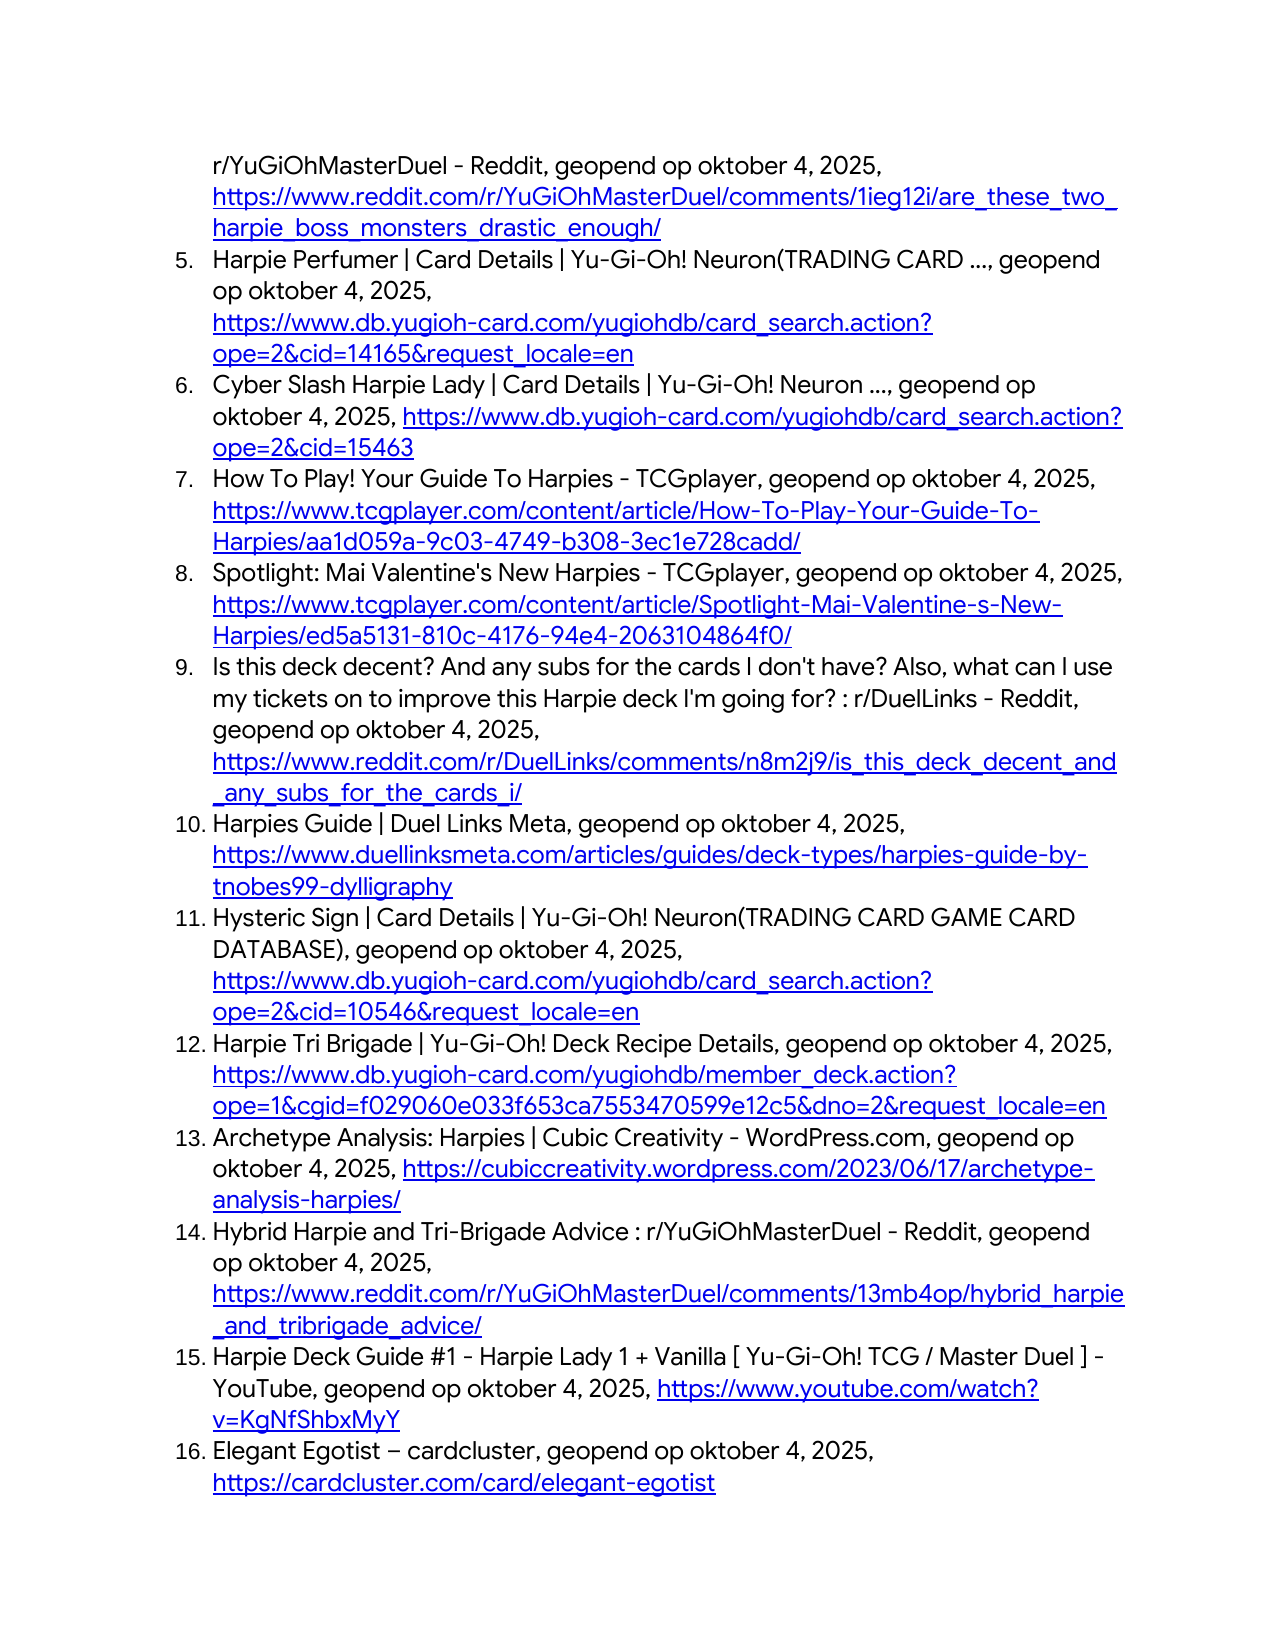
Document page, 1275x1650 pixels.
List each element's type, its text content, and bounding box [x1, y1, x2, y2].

list Harpies Guide | Duel Links Meta, geopend op oktober 4, 2025, https://www.duellinksmeta.com/articles/guides/deck-types/harpies-guide-by-tnobes99-dylligraphy [175, 808, 1125, 902]
list Harpie Perfumer | Card Details | Yu-Gi-Oh! Neuron(TRADING CARD ..., geopend op oktober 4, 2025, https://www.db.yugioh-card.com/yugiohdb/card_search.action?ope=2&cid=14165&request_locale=en [175, 244, 1125, 369]
list Hysteric Sign | Card Details | Yu-Gi-Oh! Neuron(TRADING CARD GAME CARD DATABASE), geopend op oktober 4, 2025, https://www.db.yugioh-card.com/yugiohdb/card_search.action?ope=2&cid=10546&request_locale=en [175, 902, 1125, 1028]
list How To Play! Your Guide To Harpies - TCGplayer, geopend op oktober 4, 2025, https://www.tcgplayer.com/content/article/How-To-Play-Your-Guide-To-Harpies/aa1d059a-9c03-4749-b308-3ec1e728cadd/ [175, 463, 1125, 558]
list Elegant Egotist – cardcluster, geopend op oktober 4, 2025, https://cardcluster.com/card/elegant-egotist [175, 1436, 1125, 1498]
list Harpie Deck Guide #1 - Harpie Lady 1 + Vanilla [ Yu-Gi-Oh! TCG / Master Duel ] - YouTube, geopend op oktober 4, 2025, https://www.youtube.com/watch?v=KgNfShbxMyY [175, 1341, 1125, 1436]
list Harpie Tri Brigade | Yu-Gi-Oh! Deck Recipe Details, geopend op oktober 4, 2025, https://www.db.yugioh-card.com/yugiohdb/member_deck.action?ope=1&cgid=f029060e033f653ca7553470599e12c5&dno=2&request_locale=en [175, 1028, 1125, 1122]
list Is this deck decent? And any subs for the cards I don't have? Also, what can I use my tickets on to improve this Harpie deck I'm going for? : r/DuelLinks - Reddit, geopend op oktober 4, 2025, https://www.reddit.com/r/DuelLinks/comments/n8m2j9/is_this_deck_decent_and_any_subs_for_the_cards_i/ [175, 652, 1125, 808]
list Cyber Slash Harpie Lady | Card Details | Yu-Gi-Oh! Neuron ..., geopend op oktober 4, 2025, https://www.db.yugioh-card.com/yugiohdb/card_search.action?ope=2&cid=15463 [175, 369, 1125, 463]
list Archetype Analysis: Harpies | Cubic Creativity - WordPress.com, geopend op oktober 4, 2025, https://cubiccreativity.wordpress.com/2023/06/17/archetype-analysis-harpies/ [175, 1122, 1125, 1216]
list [175, 150, 1125, 244]
list Spotlight: Mai Valentine's New Harpies - TCGplayer, geopend op oktober 4, 2025, https://www.tcgplayer.com/content/article/Spotlight-Mai-Valentine-s-New-Harpies/ed5a5131-810c-4176-94e4-2063104864f0/ [175, 558, 1125, 652]
list Hybrid Harpie and Tri-Brigade Advice : r/YuGiOhMasterDuel - Reddit, geopend op oktober 4, 2025, https://www.reddit.com/r/YuGiOhMasterDuel/comments/13mb4op/hybrid_harpie_and_tribrigade_advice/ [175, 1216, 1125, 1341]
